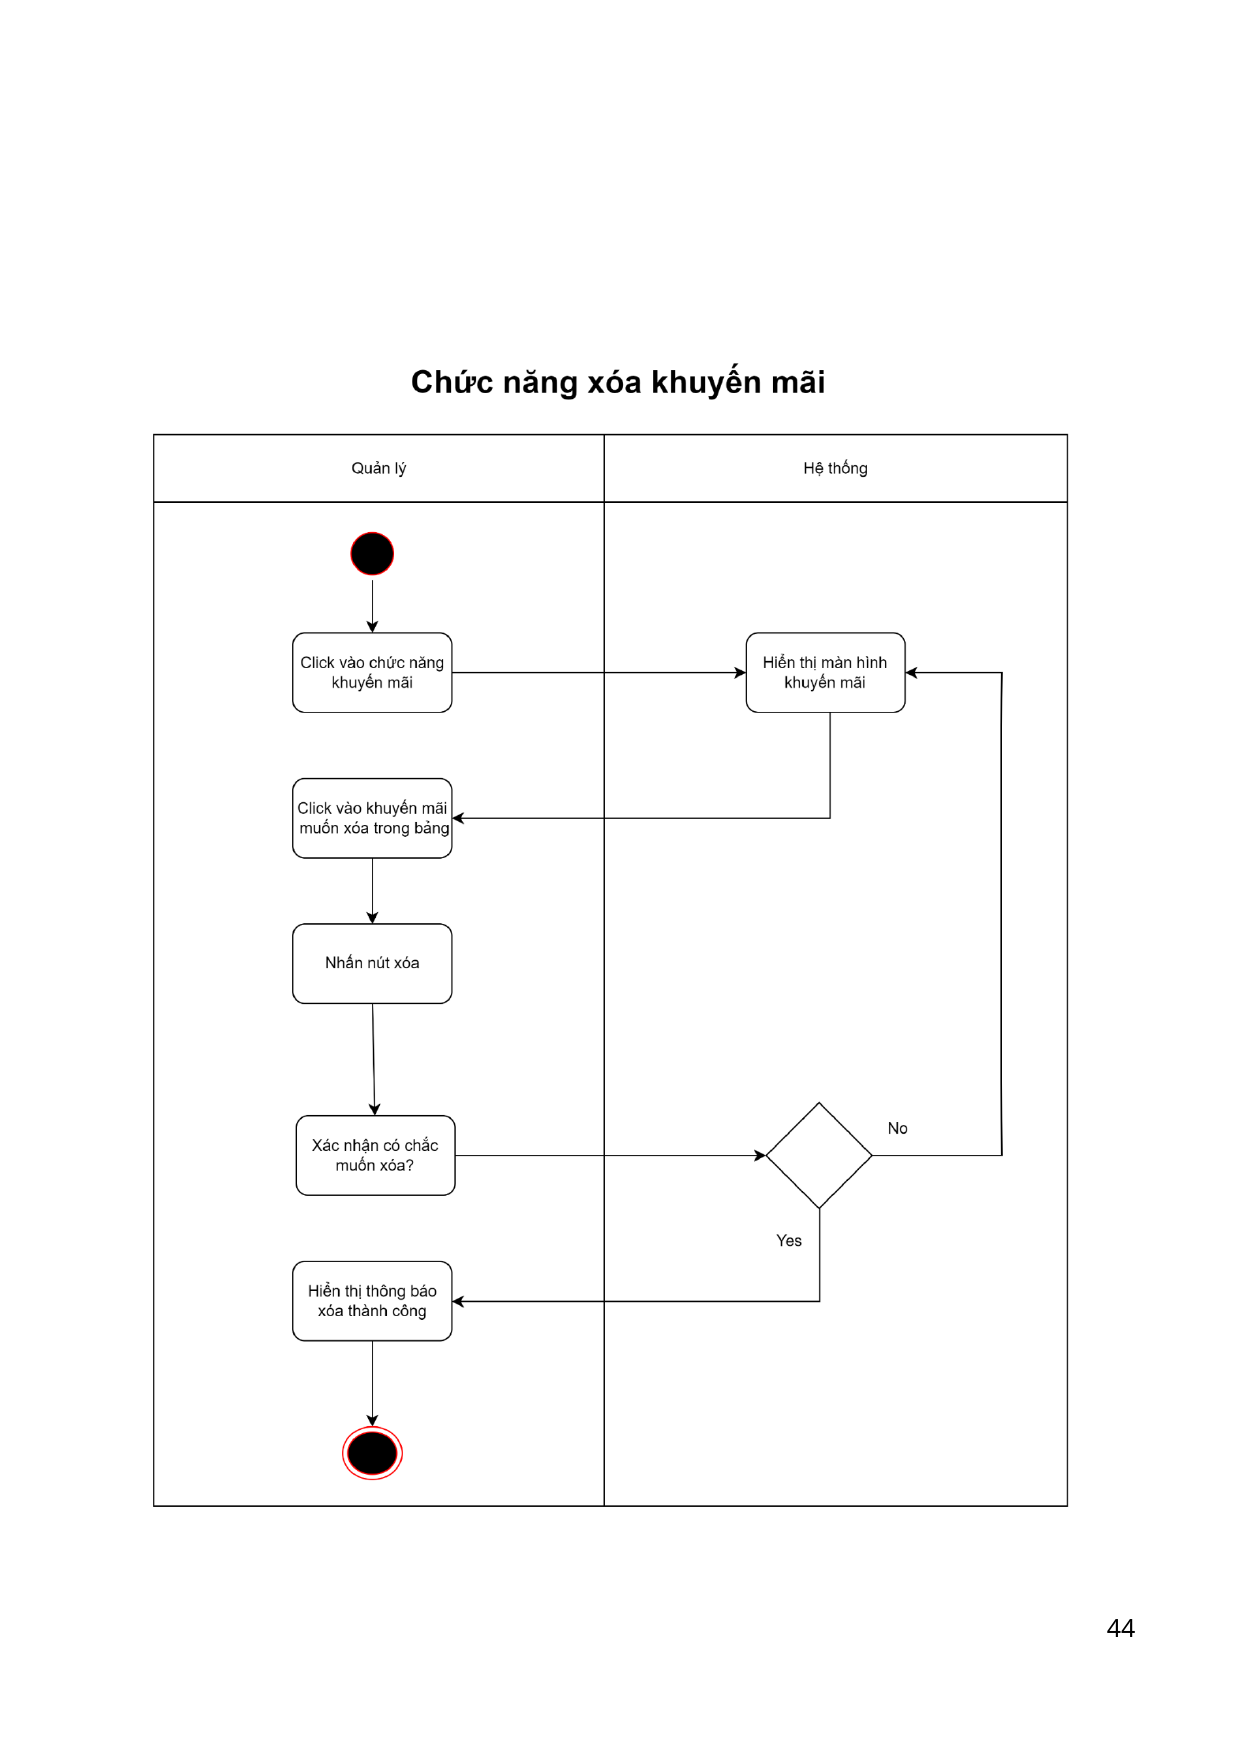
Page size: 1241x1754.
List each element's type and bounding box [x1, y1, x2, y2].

picture [139, 341, 1080, 1521]
